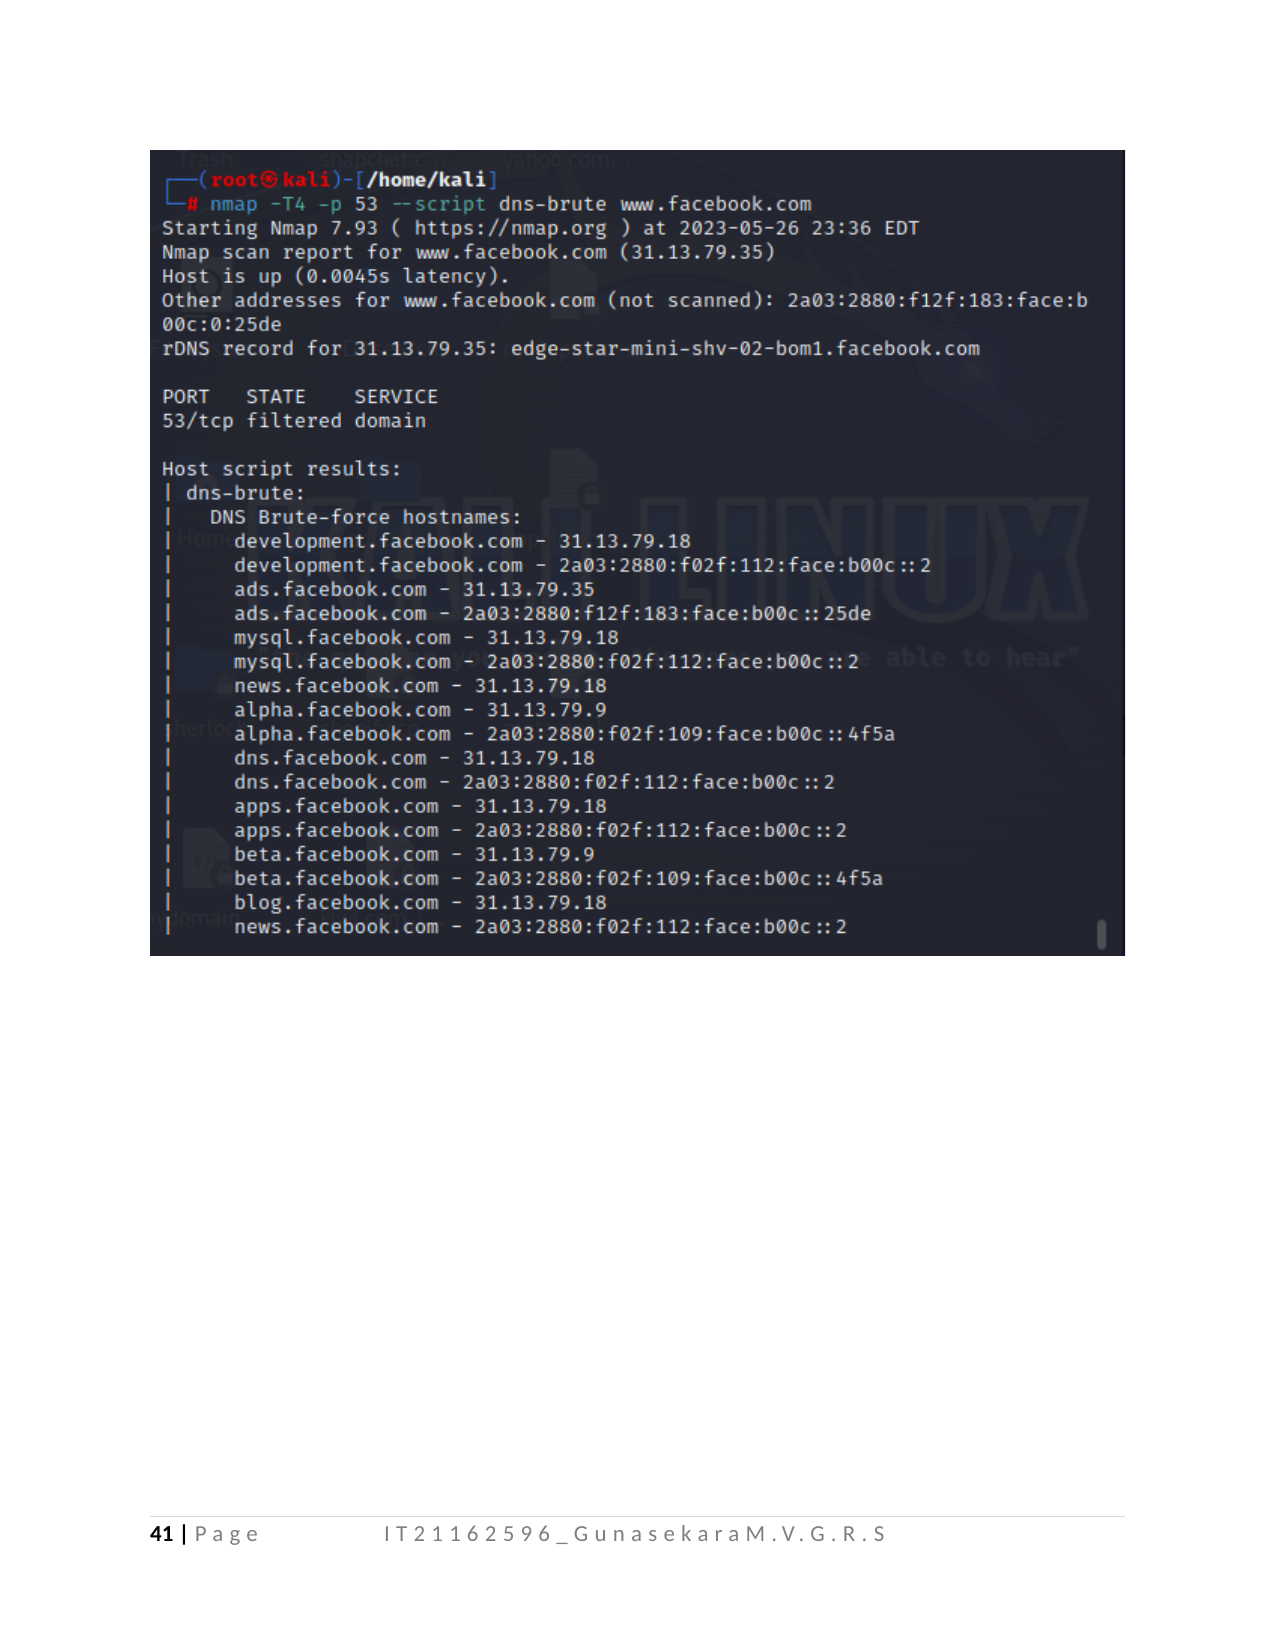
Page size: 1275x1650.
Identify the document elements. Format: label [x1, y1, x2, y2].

picture [150, 150, 1125, 956]
